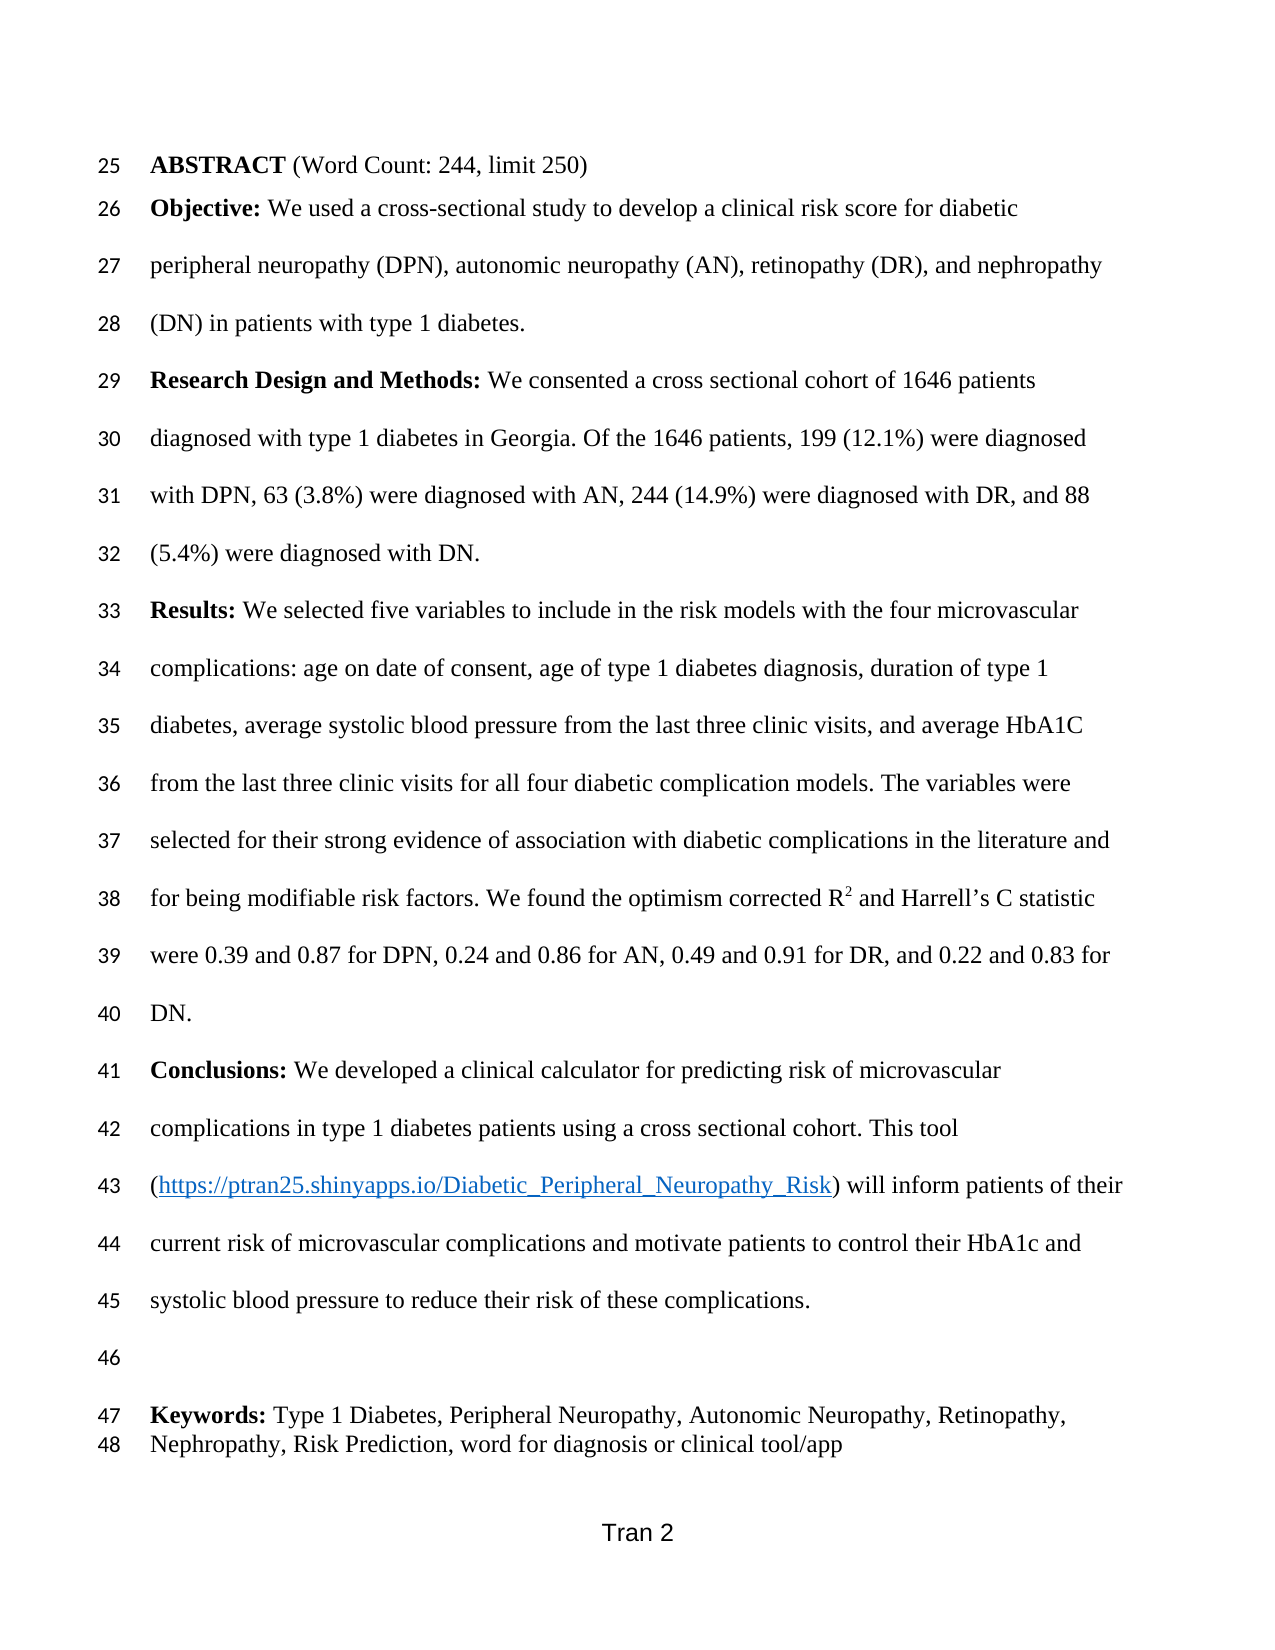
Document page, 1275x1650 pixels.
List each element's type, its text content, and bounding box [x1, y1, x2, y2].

text Objective: We used a cross-sectional study to develop a clinical risk score for diabetic peripheral neuropathy (DPN), autonomic neuropathy (AN), retinopathy (DR), and nephropathy (DN) in patients with type 1 diabetes. [150, 193, 1125, 337]
text ABSTRACT (Word Count: 244, limit 250) [150, 150, 1125, 179]
text Keywords: Type 1 Diabetes, Peripheral Neuropathy, Autonomic Neuropathy, Retinopathy, Nephropathy, Risk Prediction, word for diagnosis or clinical tool/app [150, 1401, 1125, 1458]
text Conclusions: We developed a clinical calculator for predicting risk of microvascular complications in type 1 diabetes patients using a cross sectional cohort. This tool (https://ptran25.shinyapps.io/Diabetic_Peripheral_Neuropathy_Risk) will inform patients of their current risk of microvascular complications and motivate patients to control their HbA1c and systolic blood pressure to reduce their risk of these complications. [150, 1056, 1125, 1314]
text Results: We selected five variables to include in the risk models with the four microvascular complications: age on date of consent, age of type 1 diabetes diagnosis, duration of type 1 diabetes, average systolic blood pressure from the last three clinic visits, and average HbA1C from the last three clinic visits for all four diabetic complication models. The variables were selected for their strong evidence of association with diabetic complications in the literature and for being modifiable risk factors. We found the optimism corrected R2 and Harrell’s C statistic were 0.39 and 0.87 for DPN, 0.24 and 0.86 for AN, 0.49 and 0.91 for DR, and 0.22 and 0.83 for DN. [150, 596, 1125, 1027]
text Research Design and Methods: We consented a cross sectional cohort of 1646 patients diagnosed with type 1 diabetes in Georgia. Of the 1646 patients, 199 (12.1%) were diagnosed with DPN, 63 (3.8%) were diagnosed with AN, 244 (14.9%) were diagnosed with DR, and 88 (5.4%) were diagnosed with DN. [150, 366, 1125, 567]
